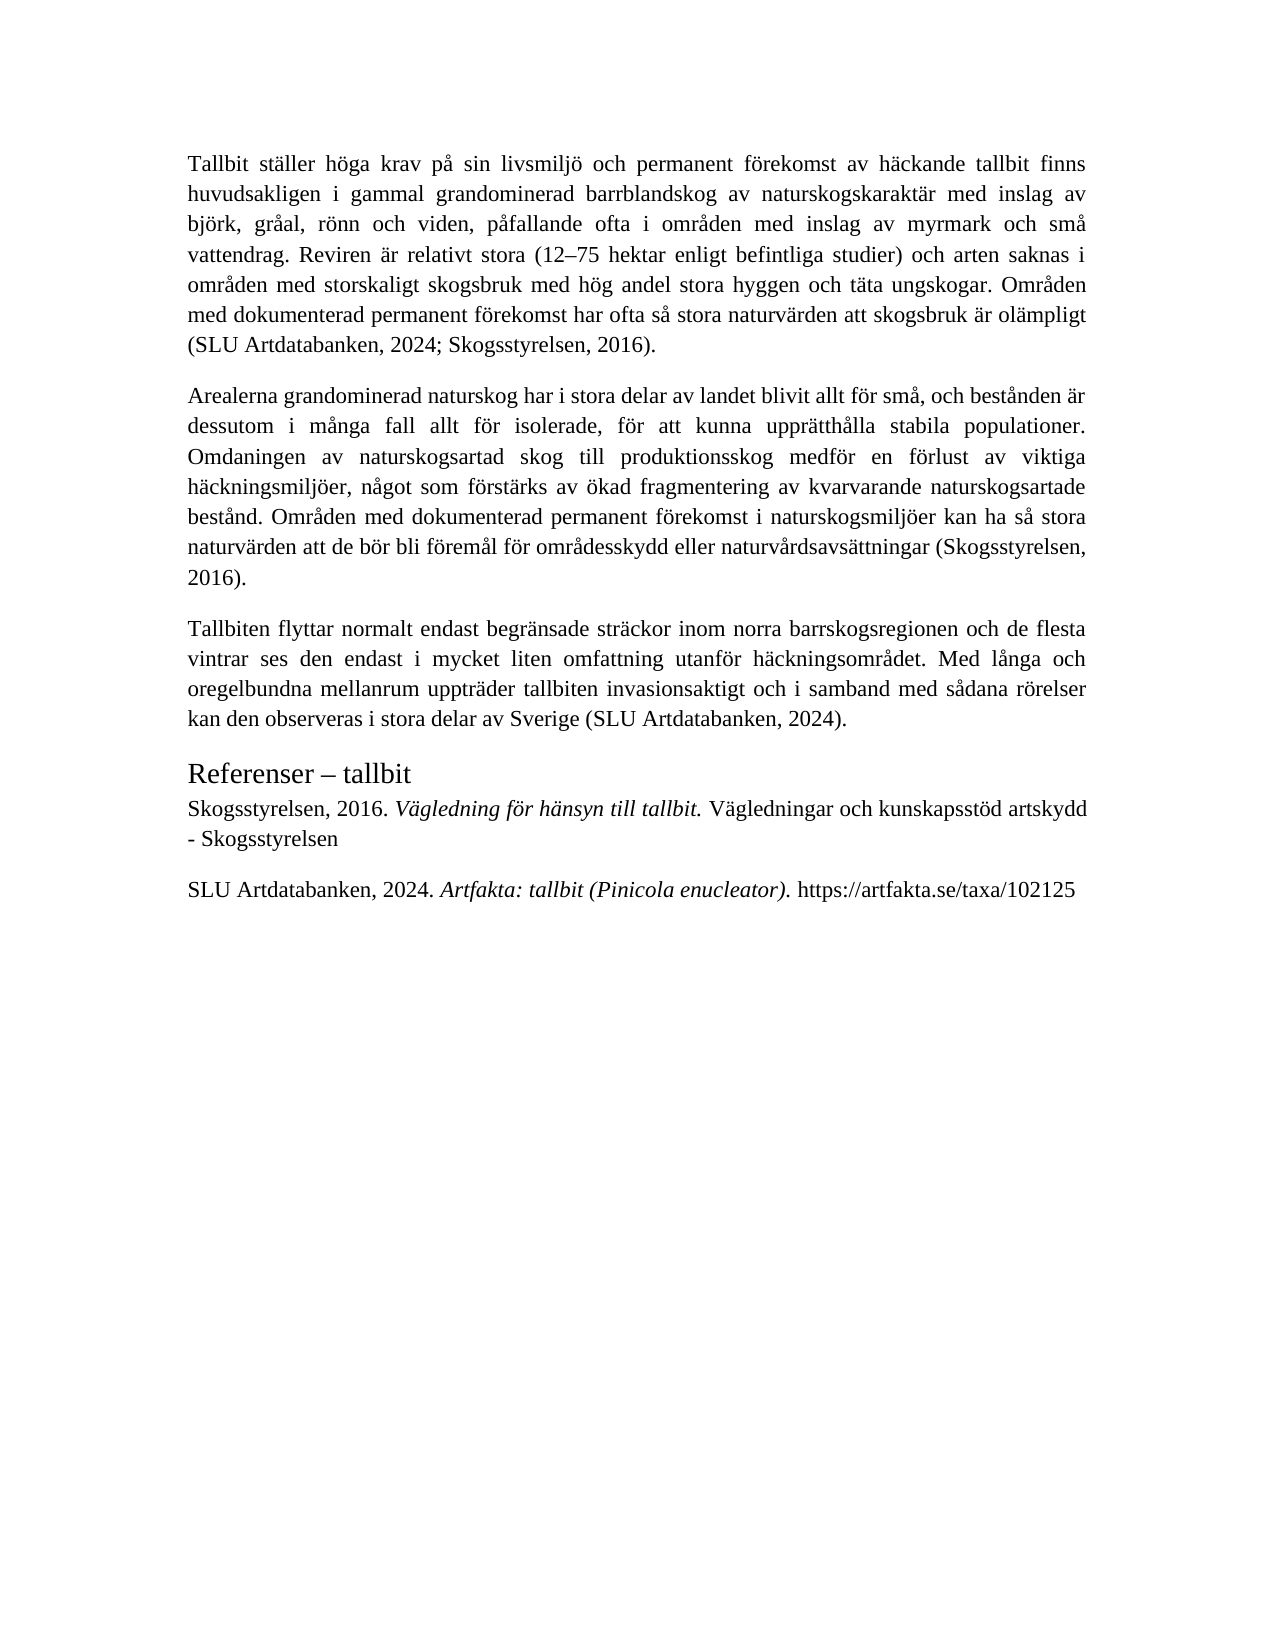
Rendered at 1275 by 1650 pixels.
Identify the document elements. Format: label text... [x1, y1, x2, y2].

text Tallbiten flyttar normalt endast begränsade sträckor inom norra barrskogsregionen och de flesta vintrar ses den endast i mycket liten omfattning utanför häckningsområdet. Med långa och oregelbundna mellanrum uppträder tallbiten invasionsaktigt och i samband med sådana rörelser kan den observeras i stora delar av Sverige (SLU Artdatabanken, 2024). [187, 614, 1087, 732]
text Arealerna grandominerad naturskog har i stora delar av landet blivit allt för små, och bestånden är dessutom i många fall allt för isolerade, för att kunna upprätthålla stabila populationer. Omdaningen av naturskogsartad skog till produktionsskog medför en förlust av viktiga häckningsmiljöer, något som förstärks av ökad fragmentering av kvarvarande naturskogsartade bestånd. Områden med dokumenterad permanent förekomst i naturskogsmiljöer kan ha så stora naturvärden att de bör bli föremål för områdesskydd eller naturvårdsavsättningar (Skogsstyrelsen, 2016). [187, 382, 1087, 590]
subtitle Referenser – tallbit [187, 756, 1087, 790]
text Tallbit ställer höga krav på sin livsmiljö och permanent förekomst av häckande tallbit finns huvudsakligen i gammal grandominerad barrblandskog av naturskogskaraktär med inslag av björk, gråal, rönn och viden, påfallande ofta i områden med inslag av myrmark och små vattendrag. Reviren är relativt stora (12–75 hektar enligt befintliga studier) och arten saknas i områden med storskaligt skogsbruk med hög andel stora hyggen och täta ungskogar. Områden med dokumenterad permanent förekomst har ofta så stora naturvärden att skogsbruk är olämpligt (SLU Artdatabanken, 2024; Skogsstyrelsen, 2016). [187, 150, 1087, 358]
text SLU Artdatabanken, 2024. Artfakta: tallbit (Pinicola enucleator). https://artfakta.se/taxa/102125 [187, 876, 1087, 902]
text Skogsstyrelsen, 2016. Vägledning för hänsyn till tallbit. Vägledningar och kunskapsstöd artskydd - Skogsstyrelsen [187, 795, 1087, 851]
